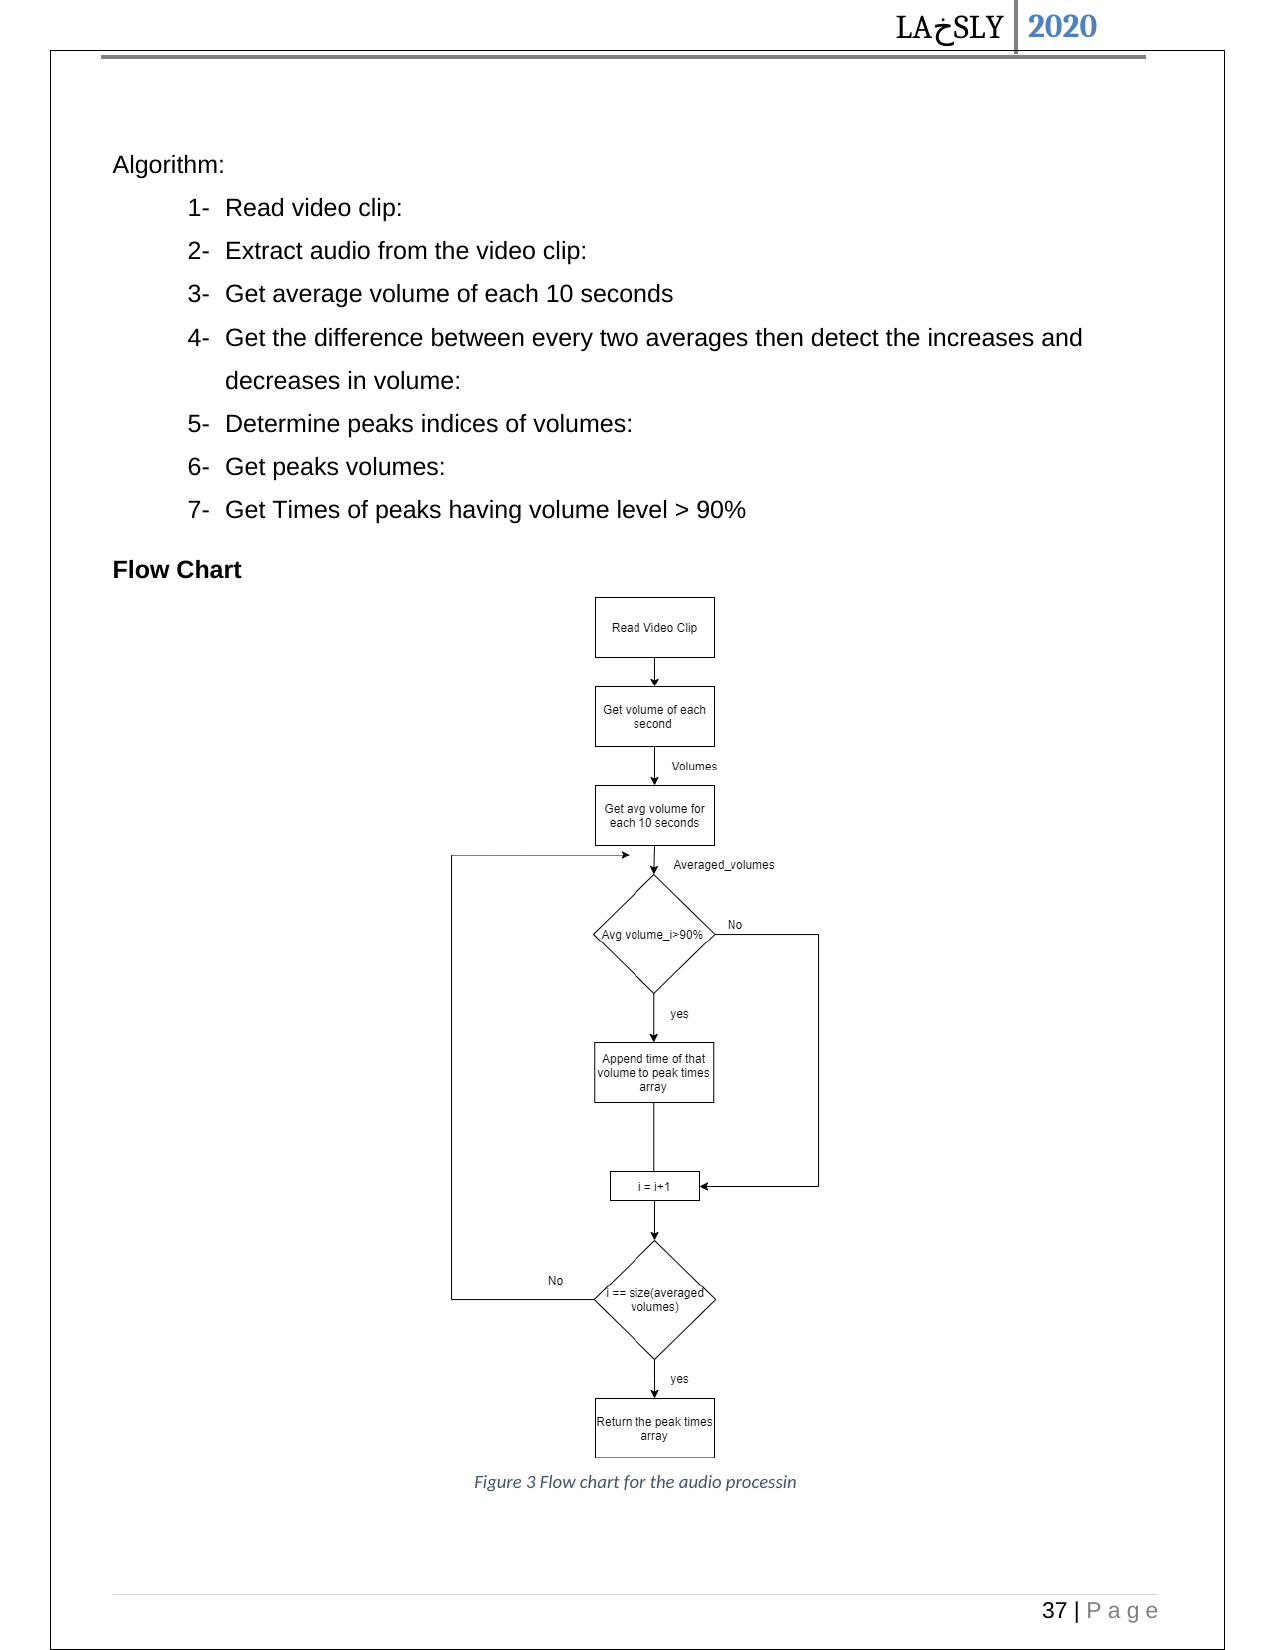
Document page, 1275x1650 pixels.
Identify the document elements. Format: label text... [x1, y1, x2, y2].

text Flow Chart [112, 555, 1158, 583]
list Get peaks volumes: [187, 452, 1158, 481]
picture [444, 597, 827, 1458]
list Get the difference between every two averages then detect the increases and decreases in volume: [187, 322, 1158, 394]
list Algorithm: [112, 150, 1158, 179]
list Extract audio from the video clip: [187, 236, 1158, 265]
list Get average volume of each 10 seconds [187, 279, 1158, 308]
list Get Times of peaks having volume level > 90% [187, 495, 1158, 524]
list Determine peaks indices of volumes: [187, 409, 1158, 437]
list Read video clip: [187, 193, 1158, 222]
